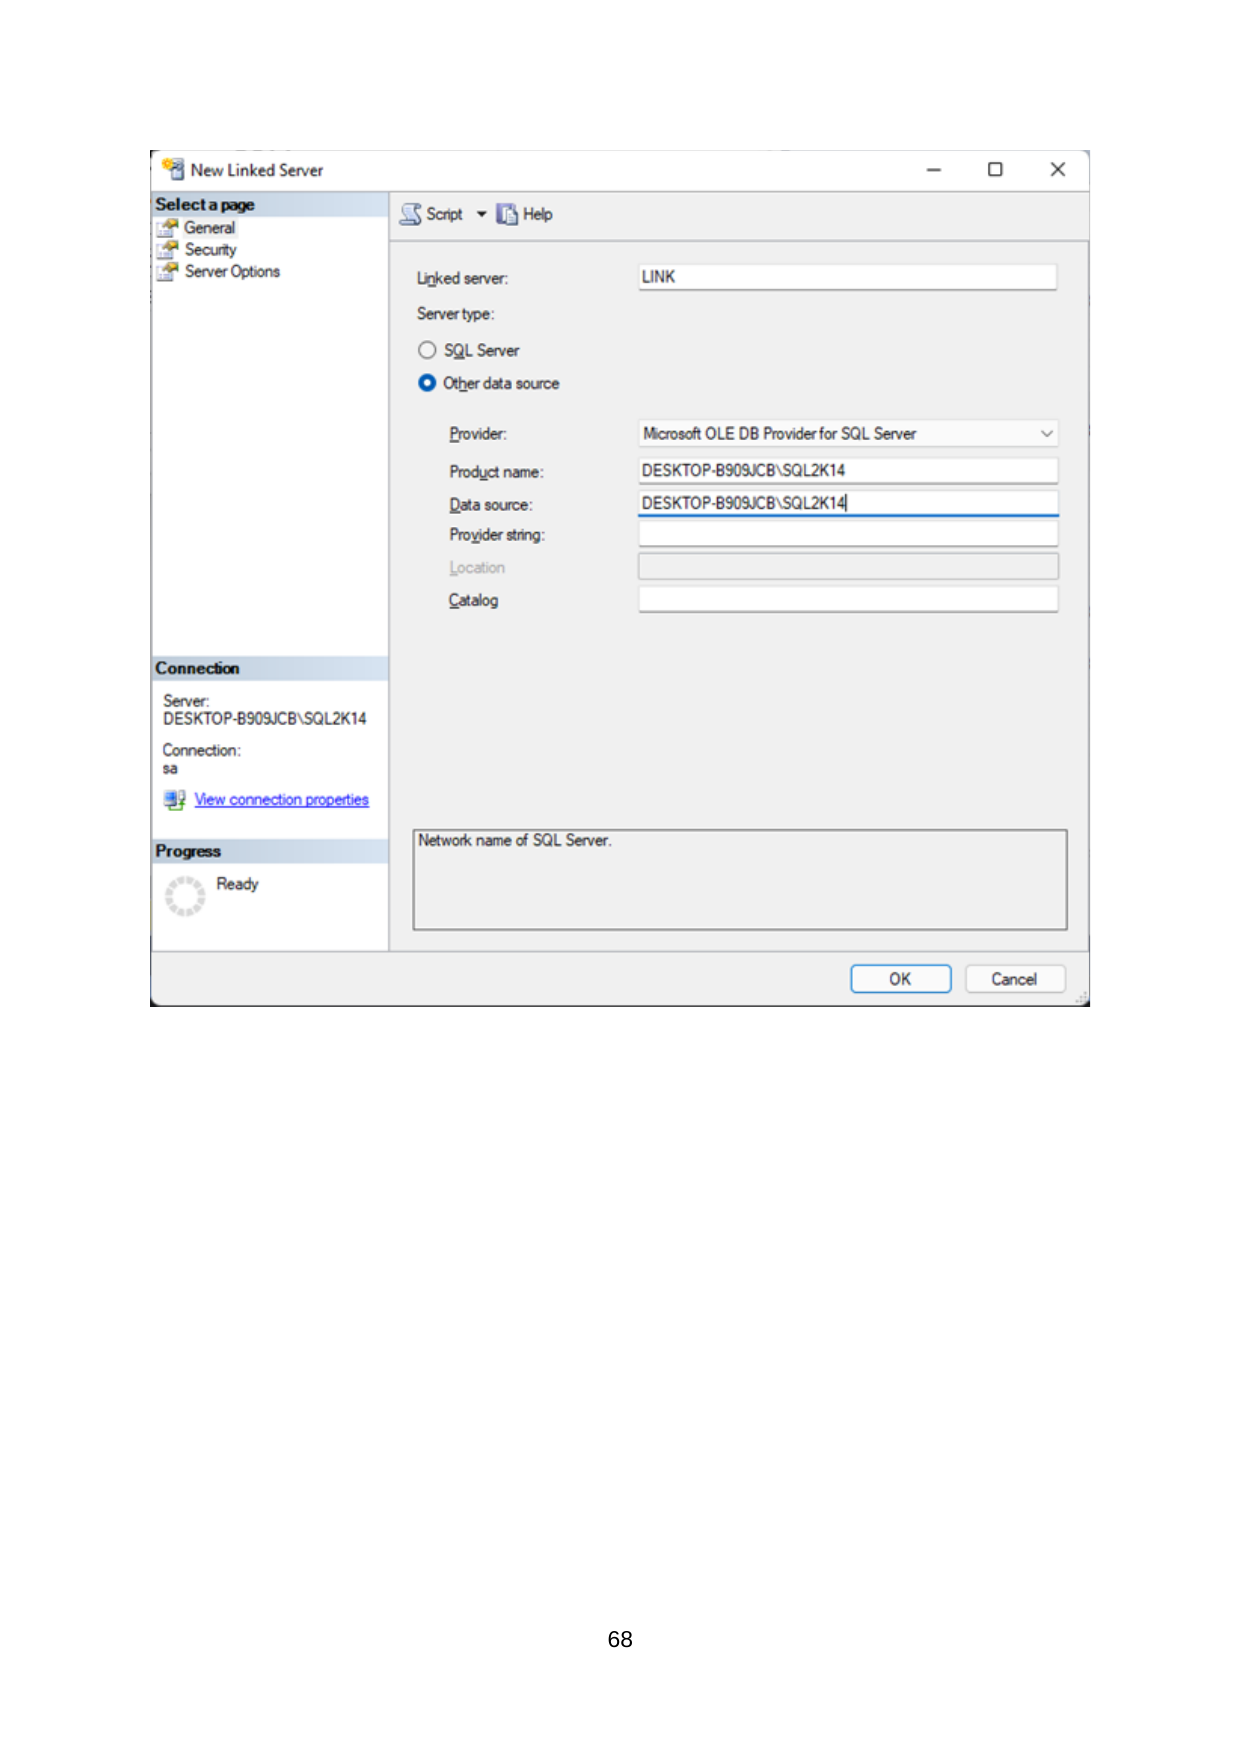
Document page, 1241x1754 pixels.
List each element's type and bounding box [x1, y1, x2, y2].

picture [150, 150, 1091, 1007]
